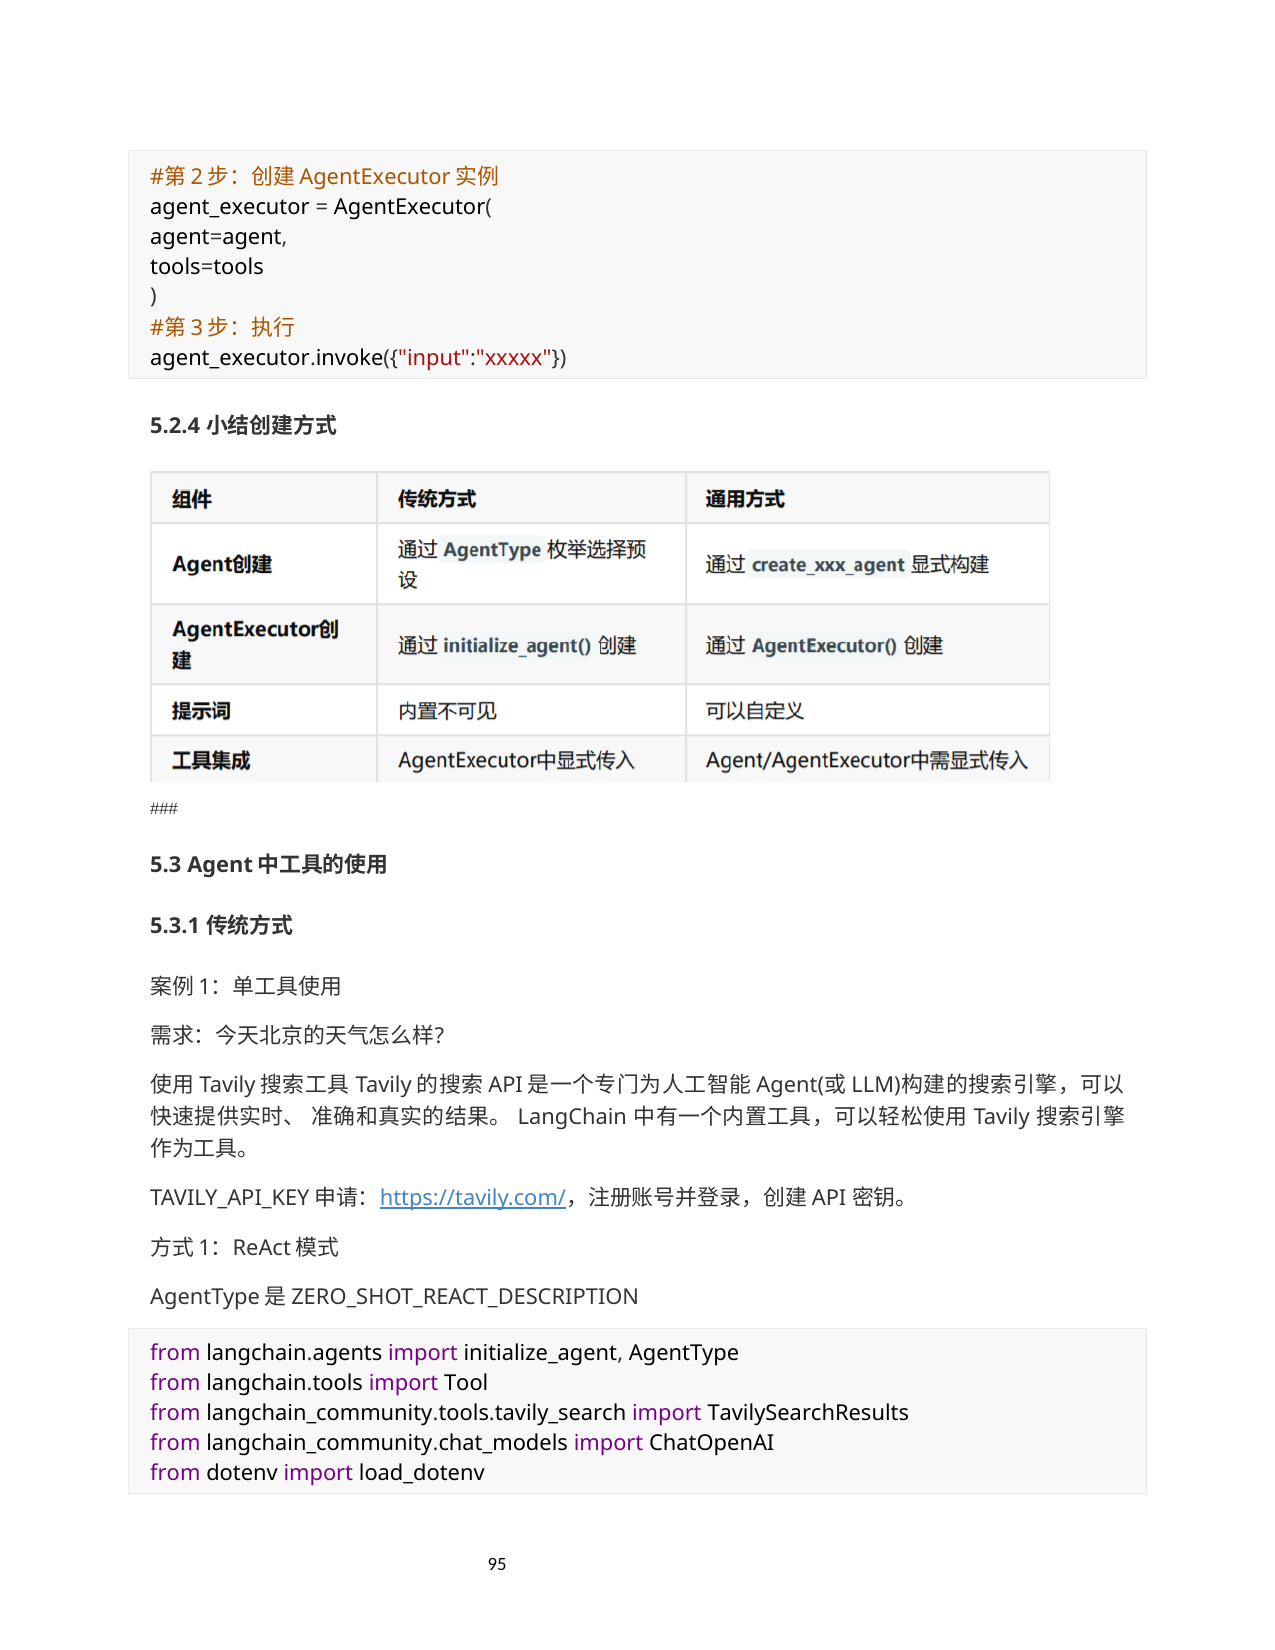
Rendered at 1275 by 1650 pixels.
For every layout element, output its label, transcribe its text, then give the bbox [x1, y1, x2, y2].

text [129, 1329, 1146, 1493]
text ### [150, 799, 1125, 818]
subtitle 5.3.1 传统方式 [150, 908, 1125, 940]
text 需求：今天北京的天气怎么样? [150, 1018, 1125, 1050]
picture [150, 469, 1050, 782]
text 方式1：ReAct模式 [150, 1229, 1125, 1261]
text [129, 151, 1146, 378]
text 案例1：单工具使用 [150, 969, 1125, 1001]
text AgentType是 ZERO_SHOT_REACT_DESCRIPTION [150, 1279, 1125, 1311]
subtitle 5.3 Agent中工具的使用 [150, 847, 1125, 879]
text TAVILY_API_KEY申请：https://tavily.com/，注册账号并登录，创建 API 密钥。 [150, 1180, 1125, 1212]
text 使用Tavily搜索工具 Tavily的搜索API是一个专门为人工智能Agent(或LLM)构建的搜索引擎，可以快速提供实时、 准确和真实的结果。 LangChain 中有一个内置工具，可以轻松使用 Tavily 搜索引擎 作为工具。 [150, 1067, 1125, 1163]
subtitle 5.2.4 小结创建方式 [150, 408, 1125, 440]
